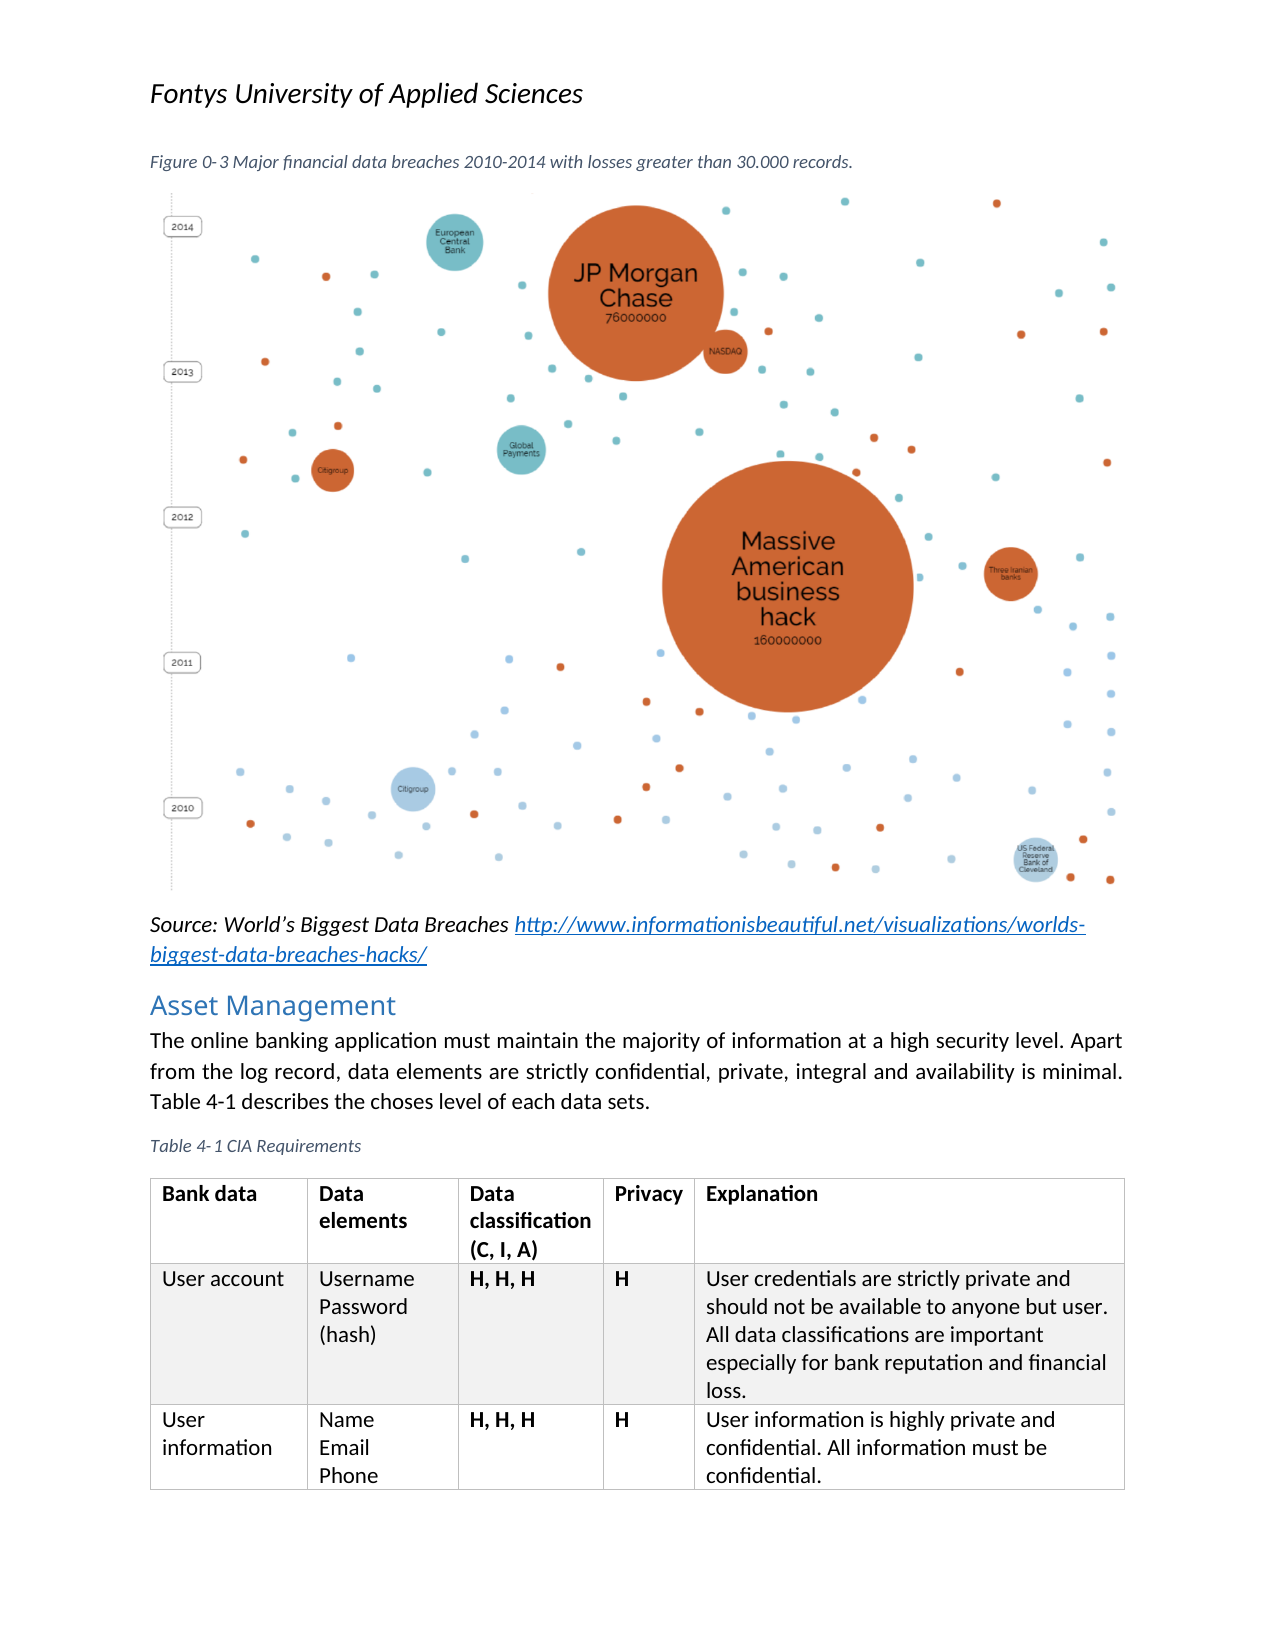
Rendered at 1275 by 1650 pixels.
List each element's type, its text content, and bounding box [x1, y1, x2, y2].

table_cell User account [151, 1264, 307, 1404]
table_cell Username Password (hash) [308, 1264, 458, 1404]
text Table 4-1 CIA Requirements [150, 1134, 1125, 1157]
table_cell H [604, 1264, 694, 1404]
text The online banking application must maintain the majority of information at a high security level. Apart from the log record, data elements are strictly confidential, private, integral and availability is minimal. Table 4-1 describes the choses level of each data sets. [150, 1027, 1125, 1115]
table_header Data elements [308, 1179, 458, 1263]
table_header Privacy [604, 1179, 694, 1263]
table_header Data classification (C, I, A) [459, 1179, 603, 1263]
table_cell User credentials are strictly private and should not be available to anyone but user. All data classifications are important especially for bank reputation and financial loss. [695, 1264, 1124, 1404]
table_cell User information [151, 1405, 307, 1489]
table_cell H [604, 1405, 694, 1489]
table_header Bank data [151, 1179, 307, 1263]
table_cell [695, 1405, 1124, 1489]
picture [150, 193, 1125, 891]
table_header Explanation [695, 1179, 1124, 1263]
text Source: World’s Biggest Data Breaches http://www.informationisbeautiful.net/visualizations/worlds-biggest-data-breaches-hacks/ [150, 910, 1125, 968]
table_cell H, H, H [459, 1405, 603, 1489]
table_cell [308, 1405, 458, 1489]
table_cell H, H, H [459, 1264, 603, 1404]
subtitle Asset Management [150, 987, 1125, 1024]
